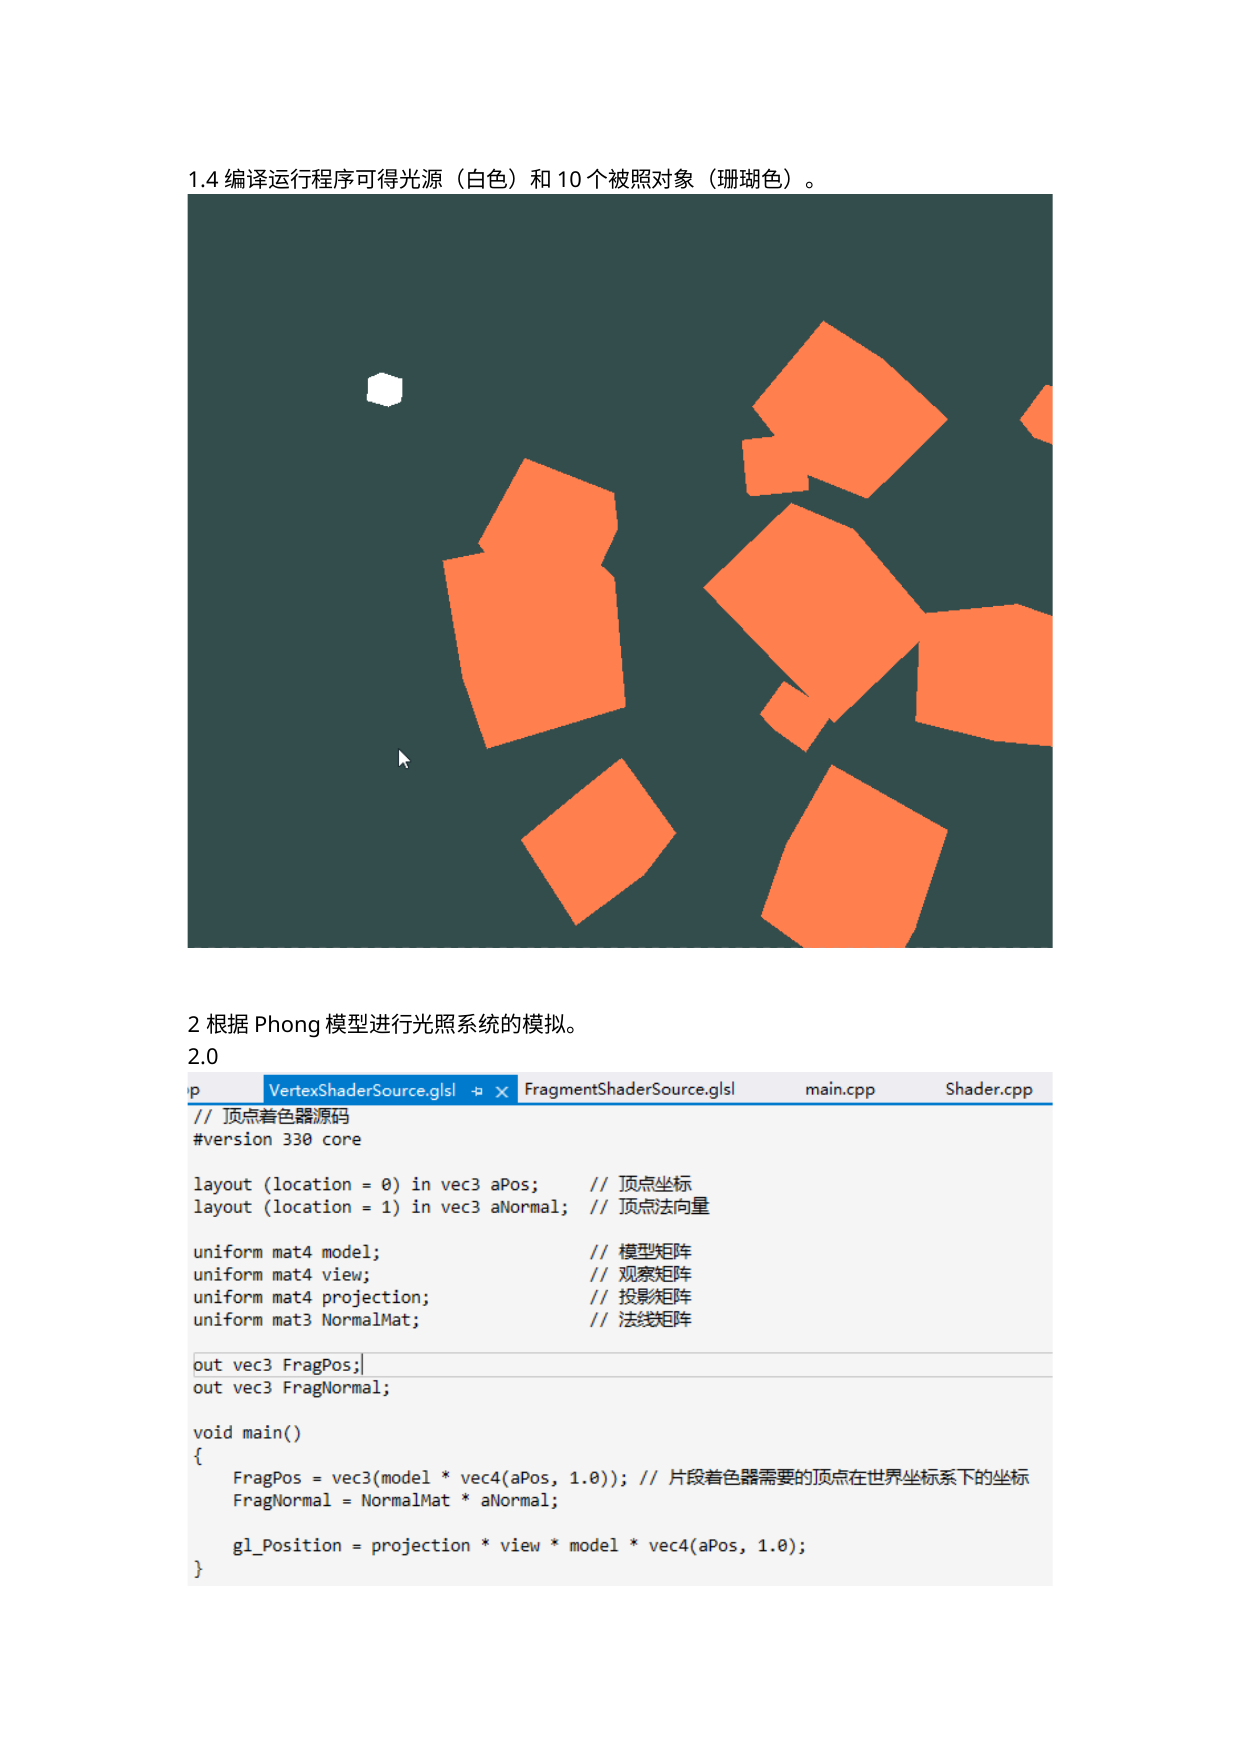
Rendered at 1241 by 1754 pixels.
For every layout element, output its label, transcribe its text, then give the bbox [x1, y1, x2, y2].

picture [187, 1072, 1053, 1586]
text 1.4 编译运行程序可得光源（白色）和10个被照对象（珊瑚色）。 [187, 162, 1053, 194]
picture [187, 194, 1053, 948]
text 2.0 [187, 1039, 1053, 1072]
text 2 根据Phong模型进行光照系统的模拟。 [187, 1007, 1053, 1039]
